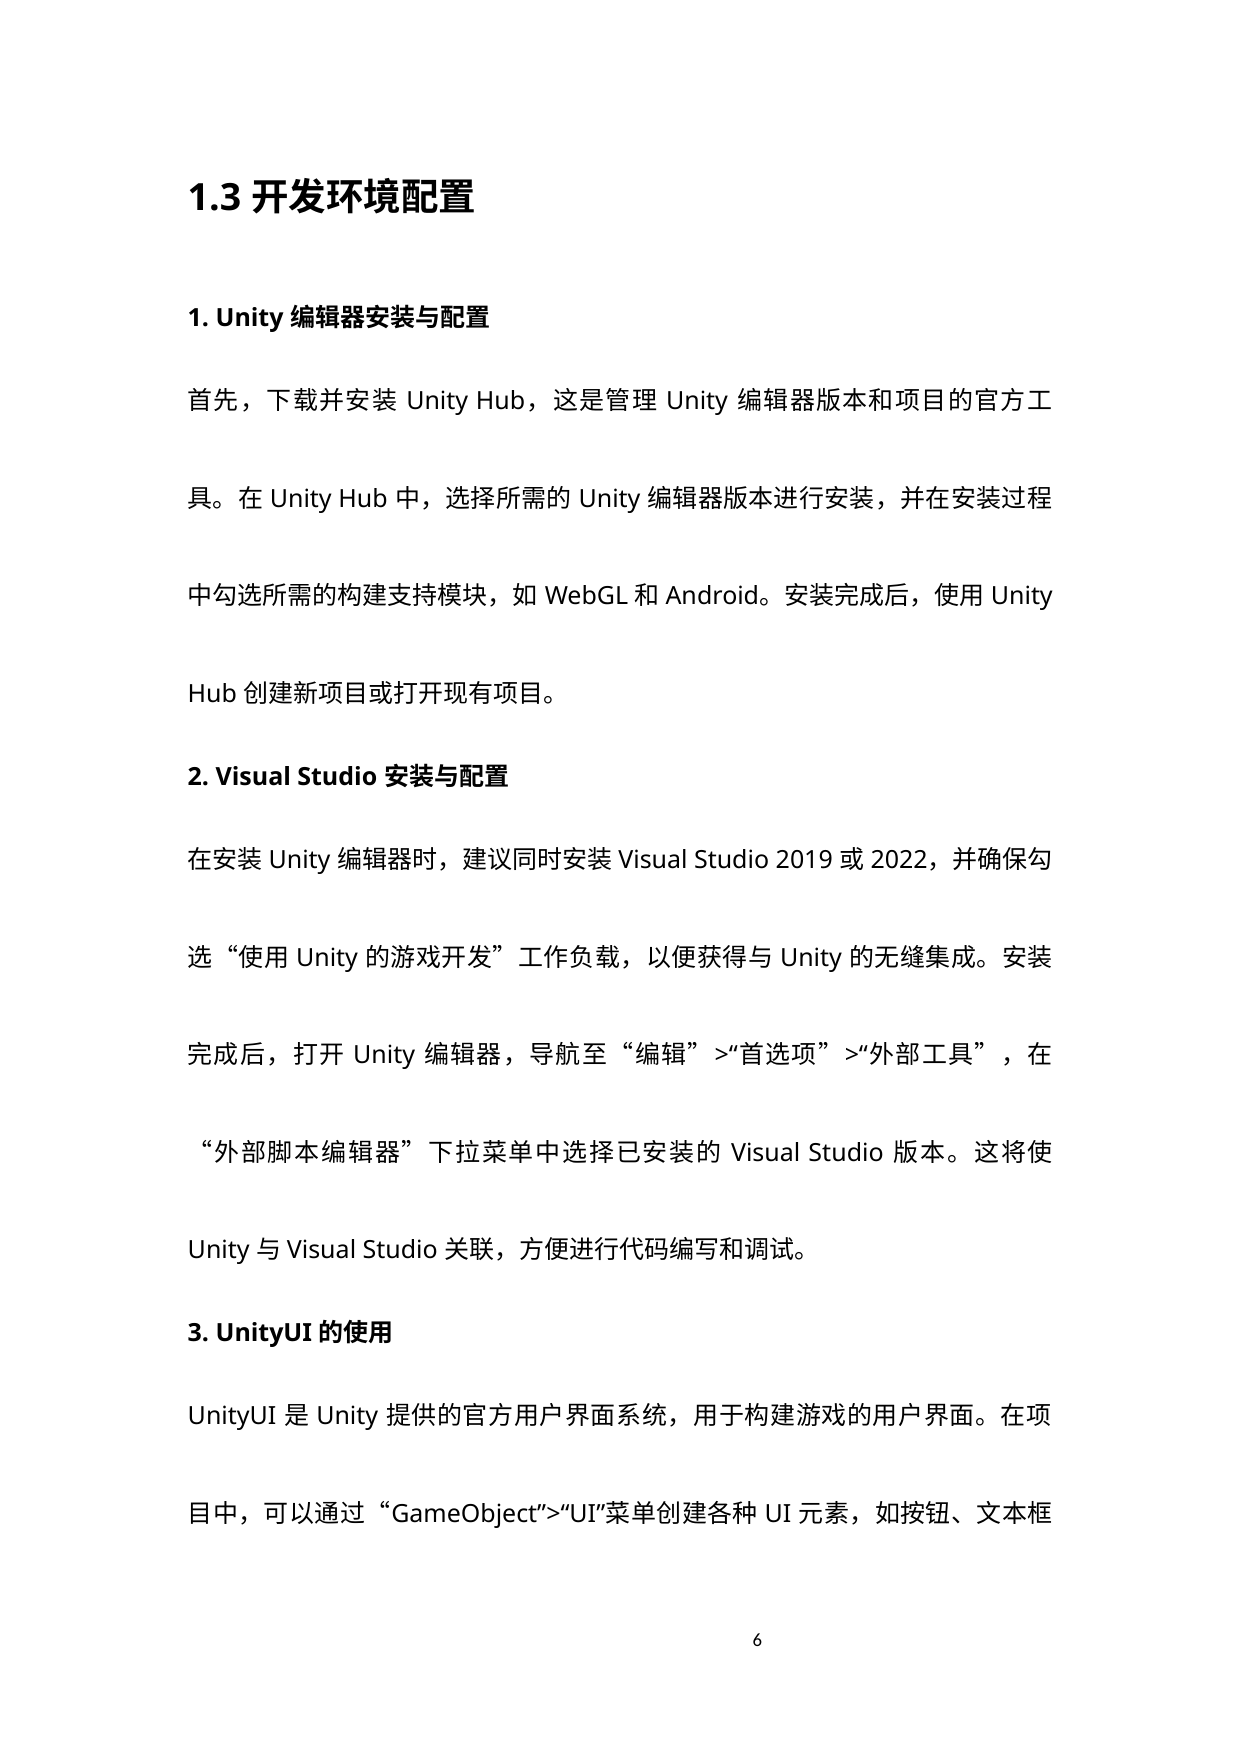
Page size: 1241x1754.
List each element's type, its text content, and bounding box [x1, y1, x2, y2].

text 首先，下载并安装 Unity Hub，这是管理 Unity 编辑器版本和项目的官方工具。在 Unity Hub 中，选择所需的 Unity 编辑器版本进行安装，并在安装过程中勾选所需的构建支持模块，如 WebGL 和 Android。安装完成后，使用 Unity Hub 创建新项目或打开现有项目。 [187, 366, 1053, 724]
text 2. Visual Studio 安装与配置 [187, 742, 1053, 807]
subtitle 1.3 开发环境配置 [187, 162, 1053, 227]
text 3. UnityUI 的使用 [187, 1298, 1053, 1363]
text 1. Unity 编辑器安装与配置 [187, 283, 1053, 348]
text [187, 1381, 1053, 1544]
text 在安装 Unity 编辑器时，建议同时安装 Visual Studio 2019 或 2022，并确保勾选“使用 Unity 的游戏开发”工作负载，以便获得与 Unity 的无缝集成。安装完成后，打开 Unity 编辑器，导航至“编辑”>“首选项”>“外部工具”，在“外部脚本编辑器”下拉菜单中选择已安装的 Visual Studio 版本。这将使 Unity 与 Visual Studio 关联，方便进行代码编写和调试。 [187, 825, 1053, 1280]
